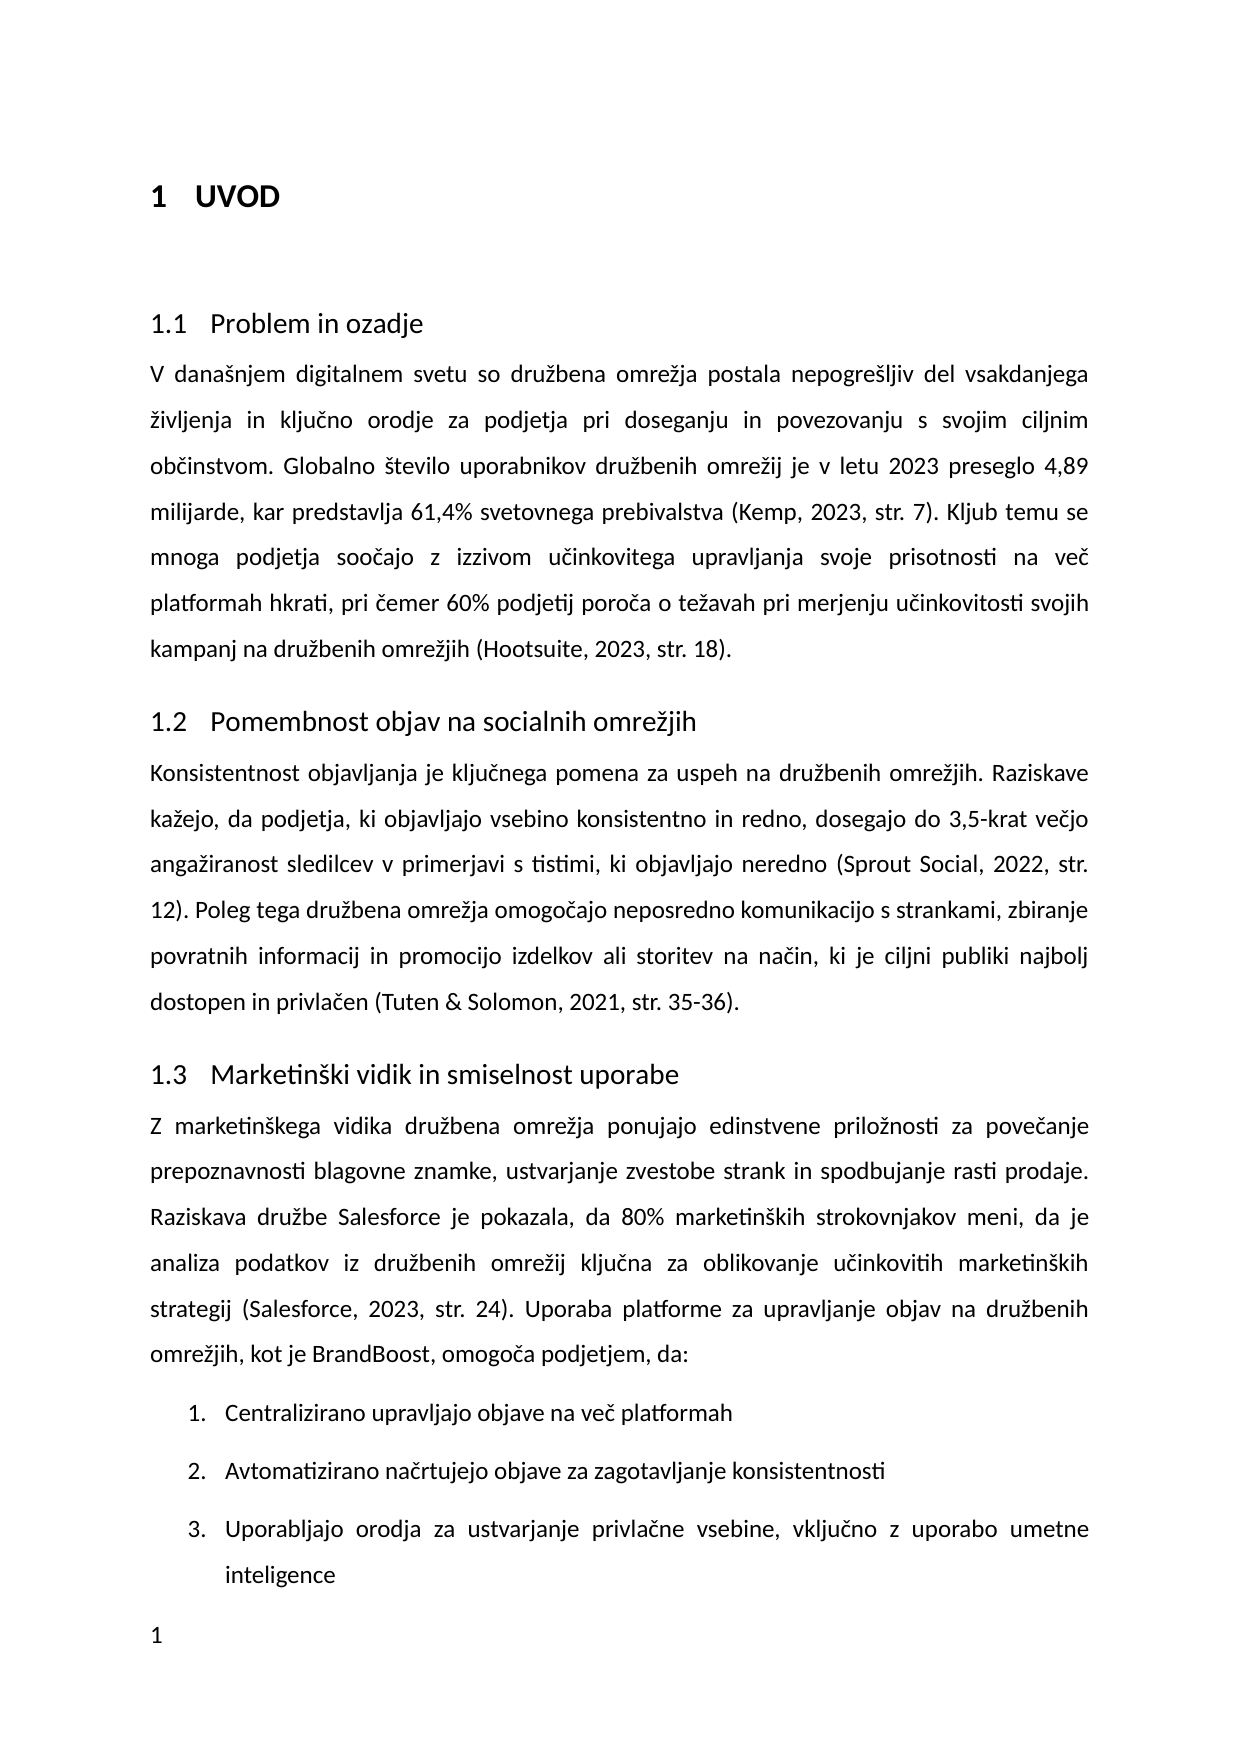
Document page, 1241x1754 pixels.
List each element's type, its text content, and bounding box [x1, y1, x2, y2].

list Centralizirano upravljajo objave na več platformah [187, 1397, 1090, 1427]
subtitle UVOD [150, 175, 1090, 216]
text V današnjem digitalnem svetu so družbena omrežja postala nepogrešljiv del vsakdanjega življenja in ključno orodje za podjetja pri doseganju in povezovanju s svojim ciljnim občinstvom. Globalno število uporabnikov družbenih omrežij je v letu 2023 preseglo 4,89 milijarde, kar predstavlja 61,4% svetovnega prebivalstva (Kemp, 2023, str. 7). Kljub temu se mnoga podjetja soočajo z izzivom učinkovitega upravljanja svoje prisotnosti na več platformah hkrati, pri čemer 60% podjetij poroča o težavah pri merjenju učinkovitosti svojih kampanj na družbenih omrežjih (Hootsuite, 2023, str. 18). [150, 358, 1090, 663]
text Z marketinškega vidika družbena omrežja ponujajo edinstvene priložnosti za povečanje prepoznavnosti blagovne znamke, ustvarjanje zvestobe strank in spodbujanje rasti prodaje. Raziskava družbe Salesforce je pokazala, da 80% marketinških strokovnjakov meni, da je analiza podatkov iz družbenih omrežij ključna za oblikovanje učinkovitih marketinških strategij (Salesforce, 2023, str. 24). Uporaba platforme za upravljanje objav na družbenih omrežjih, kot je BrandBoost, omogoča podjetjem, da: [150, 1110, 1090, 1369]
list Avtomatizirano načrtujejo objave za zagotavljanje konsistentnosti [187, 1455, 1090, 1485]
text Konsistentnost objavljanja je ključnega pomena za uspeh na družbenih omrežjih. Raziskave kažejo, da podjetja, ki objavljajo vsebino konsistentno in redno, dosegajo do 3,5-krat večjo angažiranost sledilcev v primerjavi s tistimi, ki objavljajo neredno (Sprout Social, 2022, str. 12). Poleg tega družbena omrežja omogočajo neposredno komunikacijo s strankami, zbiranje povratnih informacij in promocijo izdelkov ali storitev na način, ki je ciljni publiki najbolj dostopen in privlačen (Tuten & Solomon, 2021, str. 35-36). [150, 757, 1090, 1016]
subtitle Problem in ozadje [150, 305, 1090, 341]
subtitle Marketinški vidik in smiselnost uporabe [150, 1056, 1090, 1092]
list Uporabljajo orodja za ustvarjanje privlačne vsebine, vključno z uporabo umetne inteligence [187, 1513, 1090, 1589]
subtitle Pomembnost objav na socialnih omrežjih [150, 703, 1090, 739]
